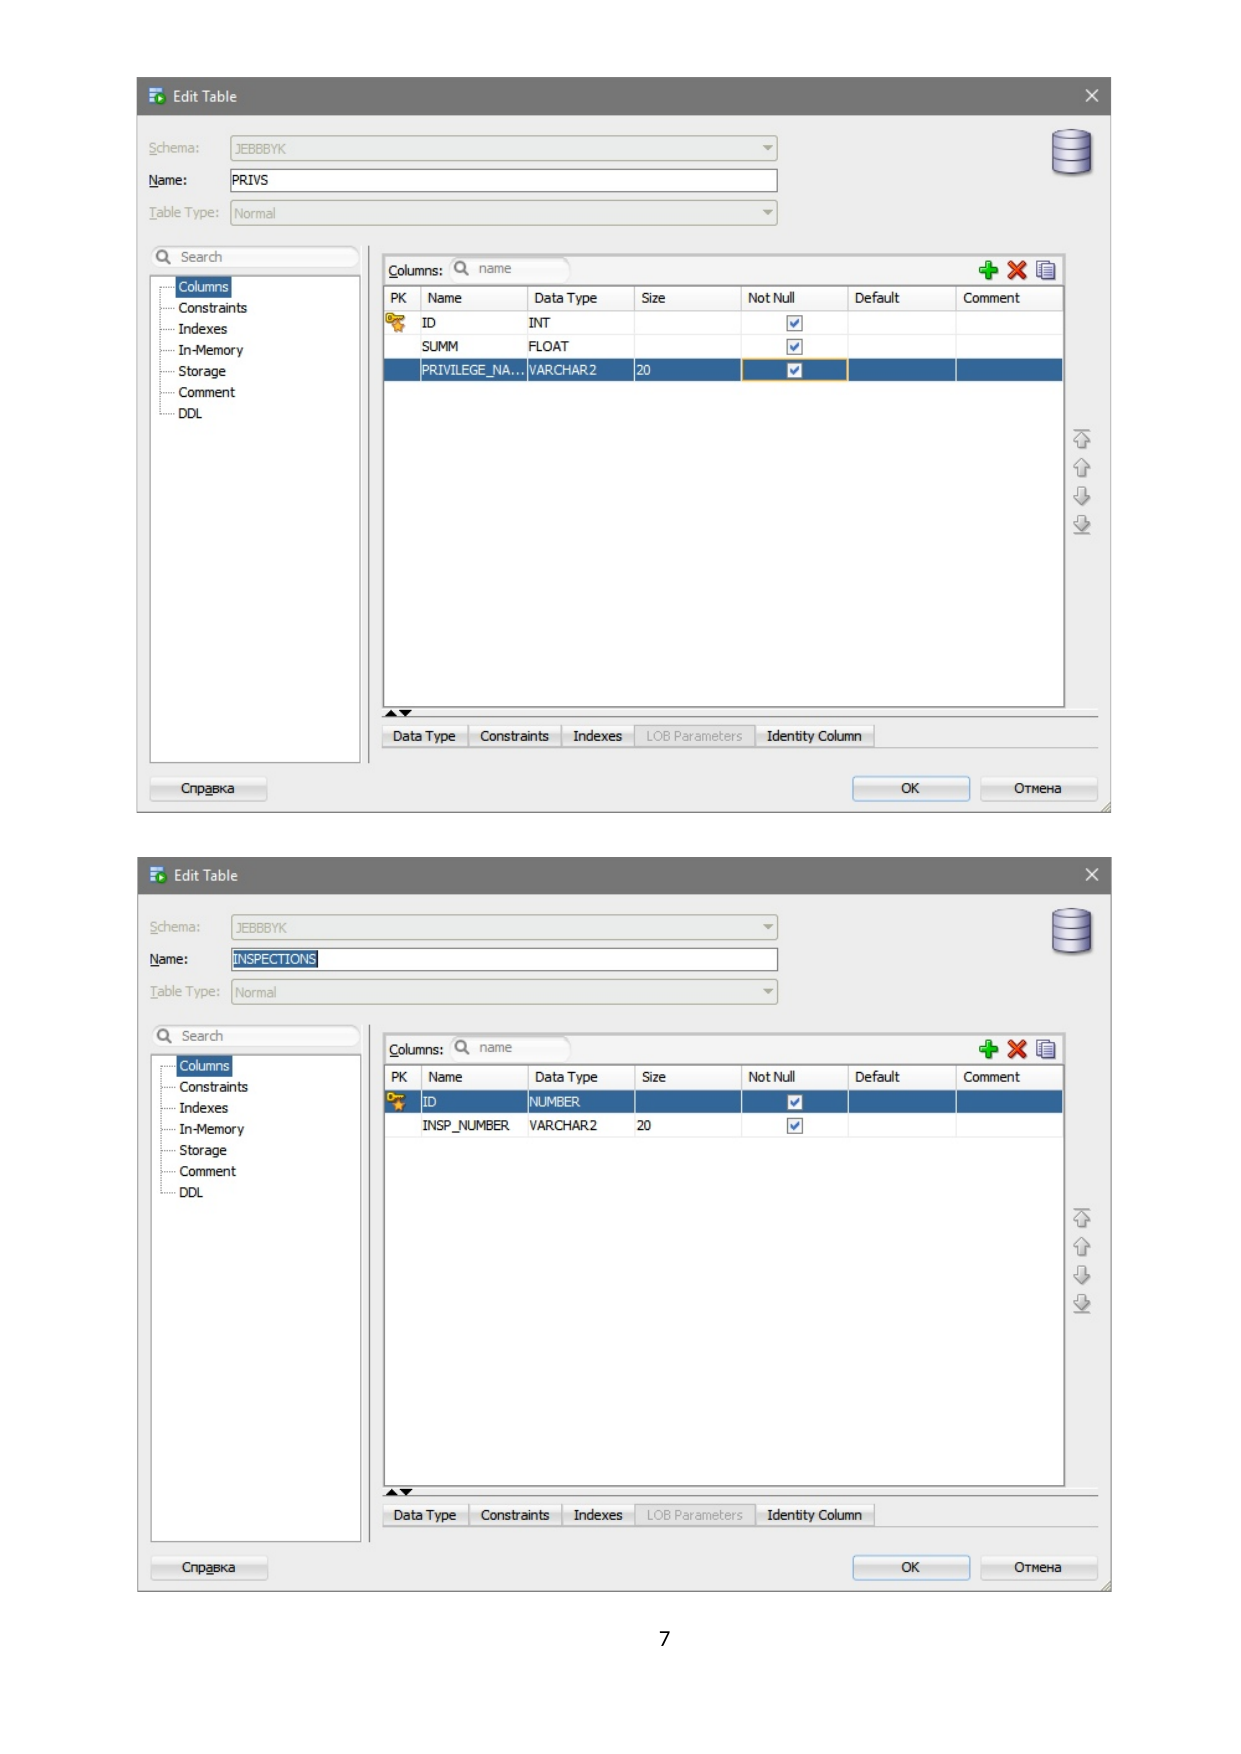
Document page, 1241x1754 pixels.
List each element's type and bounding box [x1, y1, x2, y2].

picture [136, 77, 1112, 813]
picture [137, 857, 1112, 1592]
